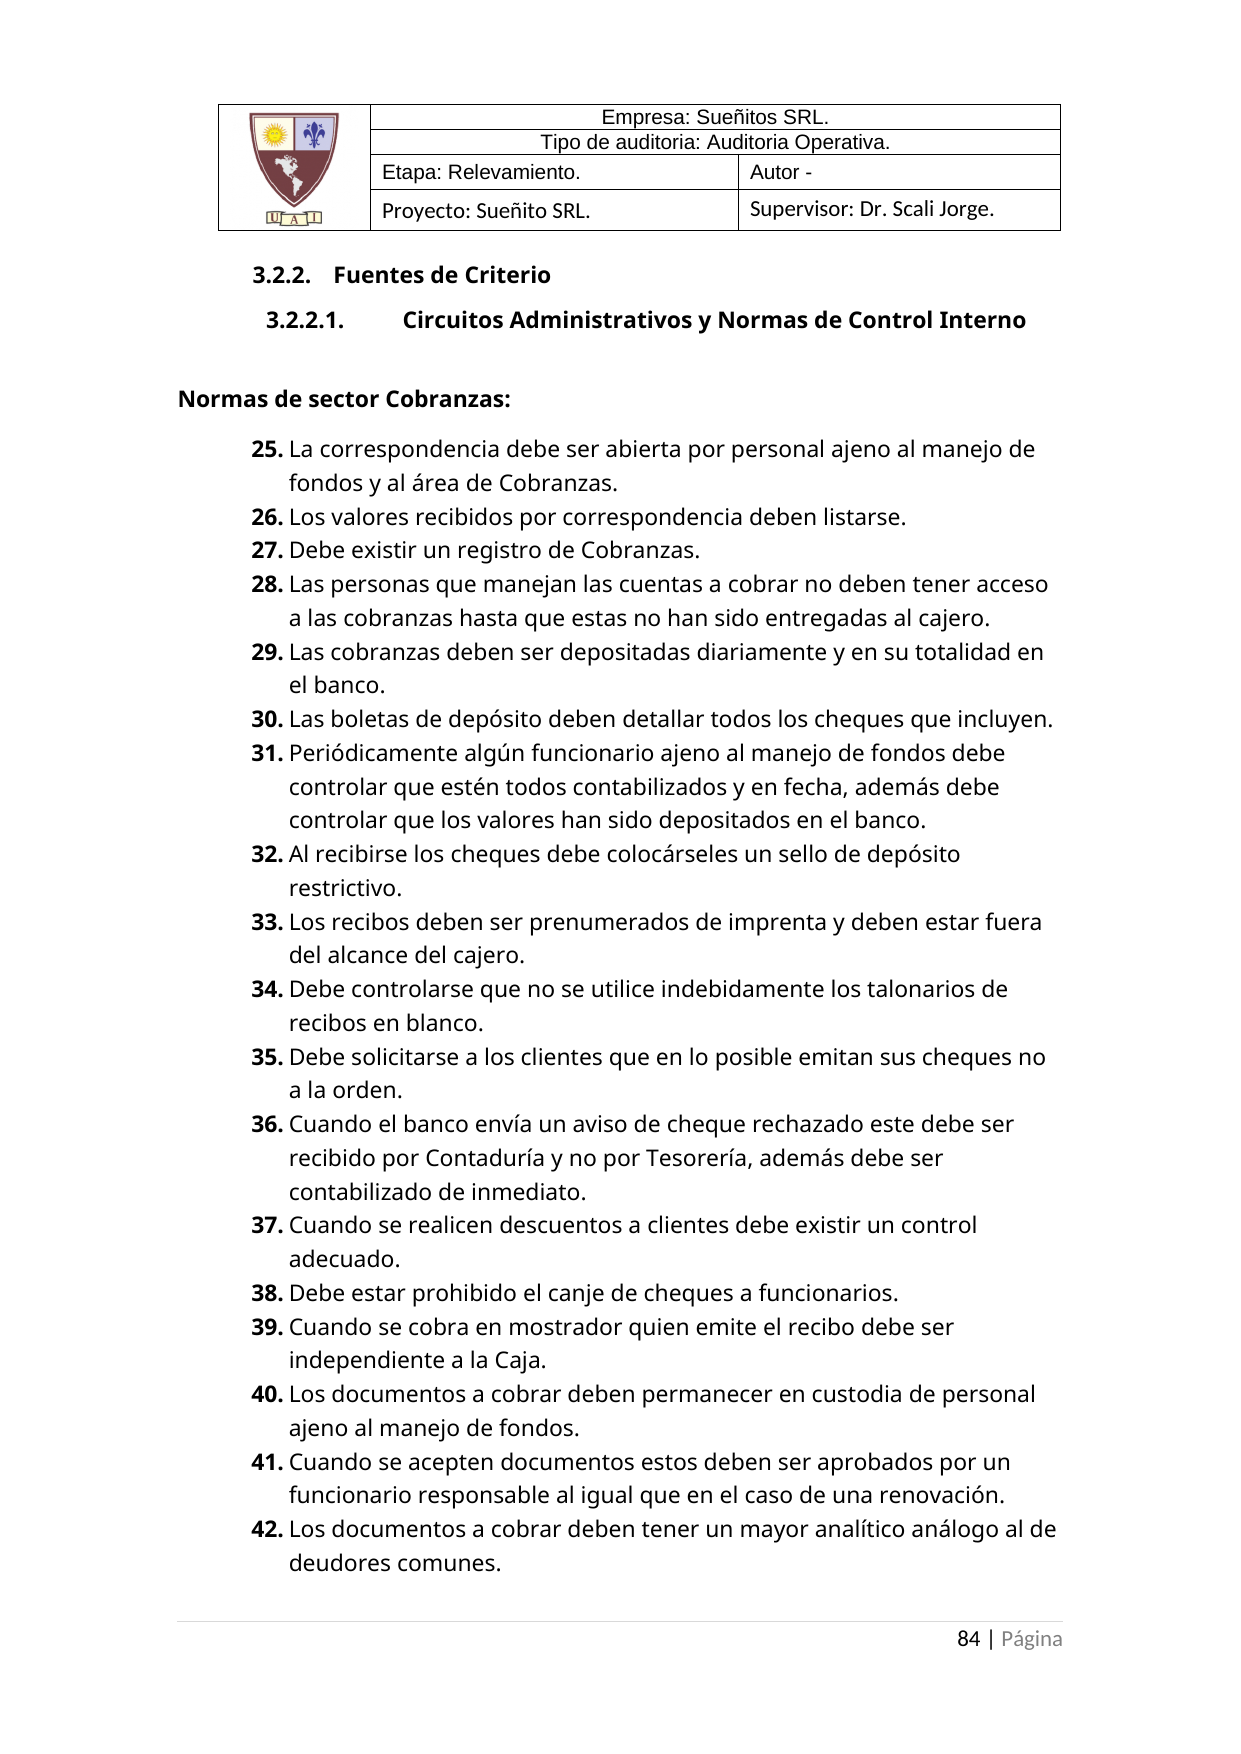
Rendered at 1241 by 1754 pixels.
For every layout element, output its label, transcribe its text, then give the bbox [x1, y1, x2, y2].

list Cuando se cobra en mostrador quien emite el recibo debe ser independiente a la Caja. [251, 1311, 1063, 1376]
list Las personas que manejan las cuentas a cobrar no deben tener acceso a las cobranzas hasta que estas no han sido entregadas al cajero. [251, 568, 1063, 633]
list Los documentos a cobrar deben permanecer en custodia de personal ajeno al manejo de fondos. [251, 1378, 1063, 1443]
list Cuando se realicen descuentos a clientes debe existir un control adecuado. [251, 1209, 1063, 1274]
text Normas de sector Cobranzas: [177, 383, 1063, 414]
subtitle Fuentes de Criterio [252, 259, 1063, 290]
list Al recibirse los cheques debe colocárseles un sello de depósito restrictivo. [251, 838, 1063, 903]
list Periódicamente algún funcionario ajeno al manejo de fondos debe controlar que estén todos contabilizados y en fecha, además debe controlar que los valores han sido depositados en el banco. [251, 737, 1063, 836]
subtitle Circuitos Administrativos y Normas de Control Interno [266, 304, 1063, 335]
list Debe controlarse que no se utilice indebidamente los talonarios de recibos en blanco. [251, 973, 1063, 1038]
list Debe estar prohibido el canje de cheques a funcionarios. [251, 1277, 1063, 1308]
picture [229, 105, 360, 230]
list Los documentos a cobrar deben tener un mayor analítico análogo al de deudores comunes. [251, 1513, 1063, 1578]
list Debe solicitarse a los clientes que en lo posible emitan sus cheques no a la orden. [251, 1041, 1063, 1106]
list Los valores recibidos por correspondencia deben listarse. [251, 501, 1063, 532]
list La correspondencia debe ser abierta por personal ajeno al manejo de fondos y al área de Cobranzas. [251, 433, 1063, 498]
list Los recibos deben ser prenumerados de imprenta y deben estar fuera del alcance del cajero. [251, 906, 1063, 971]
list Las boletas de depósito deben detallar todos los cheques que incluyen. [251, 703, 1063, 734]
list Cuando el banco envía un aviso de cheque rechazado este debe ser recibido por Contaduría y no por Tesorería, además debe ser contabilizado de inmediato. [251, 1108, 1063, 1207]
list Las cobranzas deben ser depositadas diariamente y en su totalidad en el banco. [251, 636, 1063, 701]
list Cuando se acepten documentos estos deben ser aprobados por un funcionario responsable al igual que en el caso de una renovación. [251, 1446, 1063, 1511]
list Debe existir un registro de Cobranzas. [251, 534, 1063, 566]
